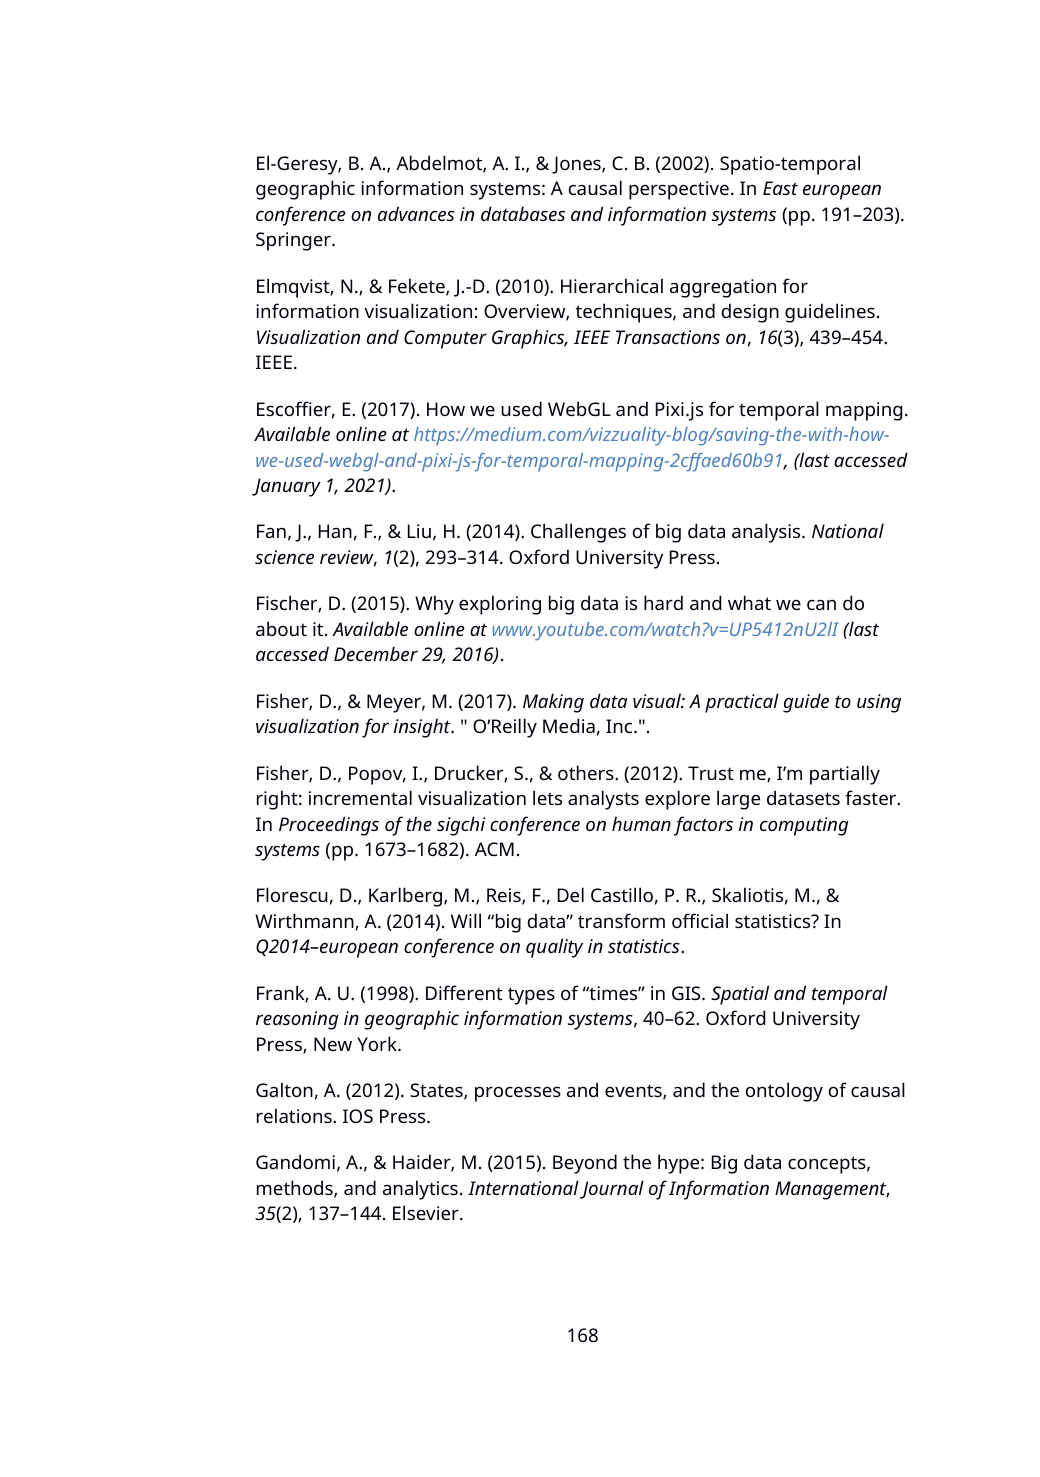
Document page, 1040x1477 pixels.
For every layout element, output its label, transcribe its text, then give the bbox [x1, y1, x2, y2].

text Elmqvist, N., & Fekete, J.-D. (2010). Hierarchical aggregation for information visualization: Overview, techniques, and design guidelines. Visualization and Computer Graphics, IEEE Transactions on, 16(3), 439–454. IEEE. [255, 273, 910, 375]
text Frank, A. U. (1998). Different types of “times” in GIS. Spatial and temporal reasoning in geographic information systems, 40–62. Oxford University Press, New York. [255, 980, 910, 1057]
text Fischer, D. (2015). Why exploring big data is hard and what we can do about it. Available online at www.youtube.com/watch?v=UP5412nU2lI (last accessed December 29, 2016). [255, 591, 910, 667]
text Escoffier, E. (2017). How we used WebGL and Pixi.js for temporal mapping. Available online at https://medium.com/vizzuality-blog/saving-the-with-how-we-used-webgl-and-pixi-js-for-temporal-mapping-2cffaed60b91, (last accessed January 1, 2021). [255, 396, 910, 498]
text Gandomi, A., & Haider, M. (2015). Beyond the hype: Big data concepts, methods, and analytics. International Journal of Information Management, 35(2), 137–144. Elsevier. [255, 1149, 910, 1226]
text Fan, J., Han, F., & Liu, H. (2014). Challenges of big data analysis. National science review, 1(2), 293–314. Oxford University Press. [255, 519, 910, 570]
text Fisher, D., & Meyer, M. (2017). Making data visual: A practical guide to using visualization for insight. " O’Reilly Media, Inc.". [255, 688, 910, 739]
text Florescu, D., Karlberg, M., Reis, F., Del Castillo, P. R., Skaliotis, M., & Wirthmann, A. (2014). Will “big data” transform official statistics? In Q2014–european conference on quality in statistics. [255, 883, 910, 959]
text Galton, A. (2012). States, processes and events, and the ontology of causal relations. IOS Press. [255, 1078, 910, 1129]
text El-Geresy, B. A., Abdelmot, A. I., & Jones, C. B. (2002). Spatio-temporal geographic information systems: A causal perspective. In East european conference on advances in databases and information systems (pp. 191–203). Springer. [255, 150, 910, 252]
text Fisher, D., Popov, I., Drucker, S., & others. (2012). Trust me, I’m partially right: incremental visualization lets analysts explore large datasets faster. In Proceedings of the sigchi conference on human factors in computing systems (pp. 1673–1682). ACM. [255, 760, 910, 862]
